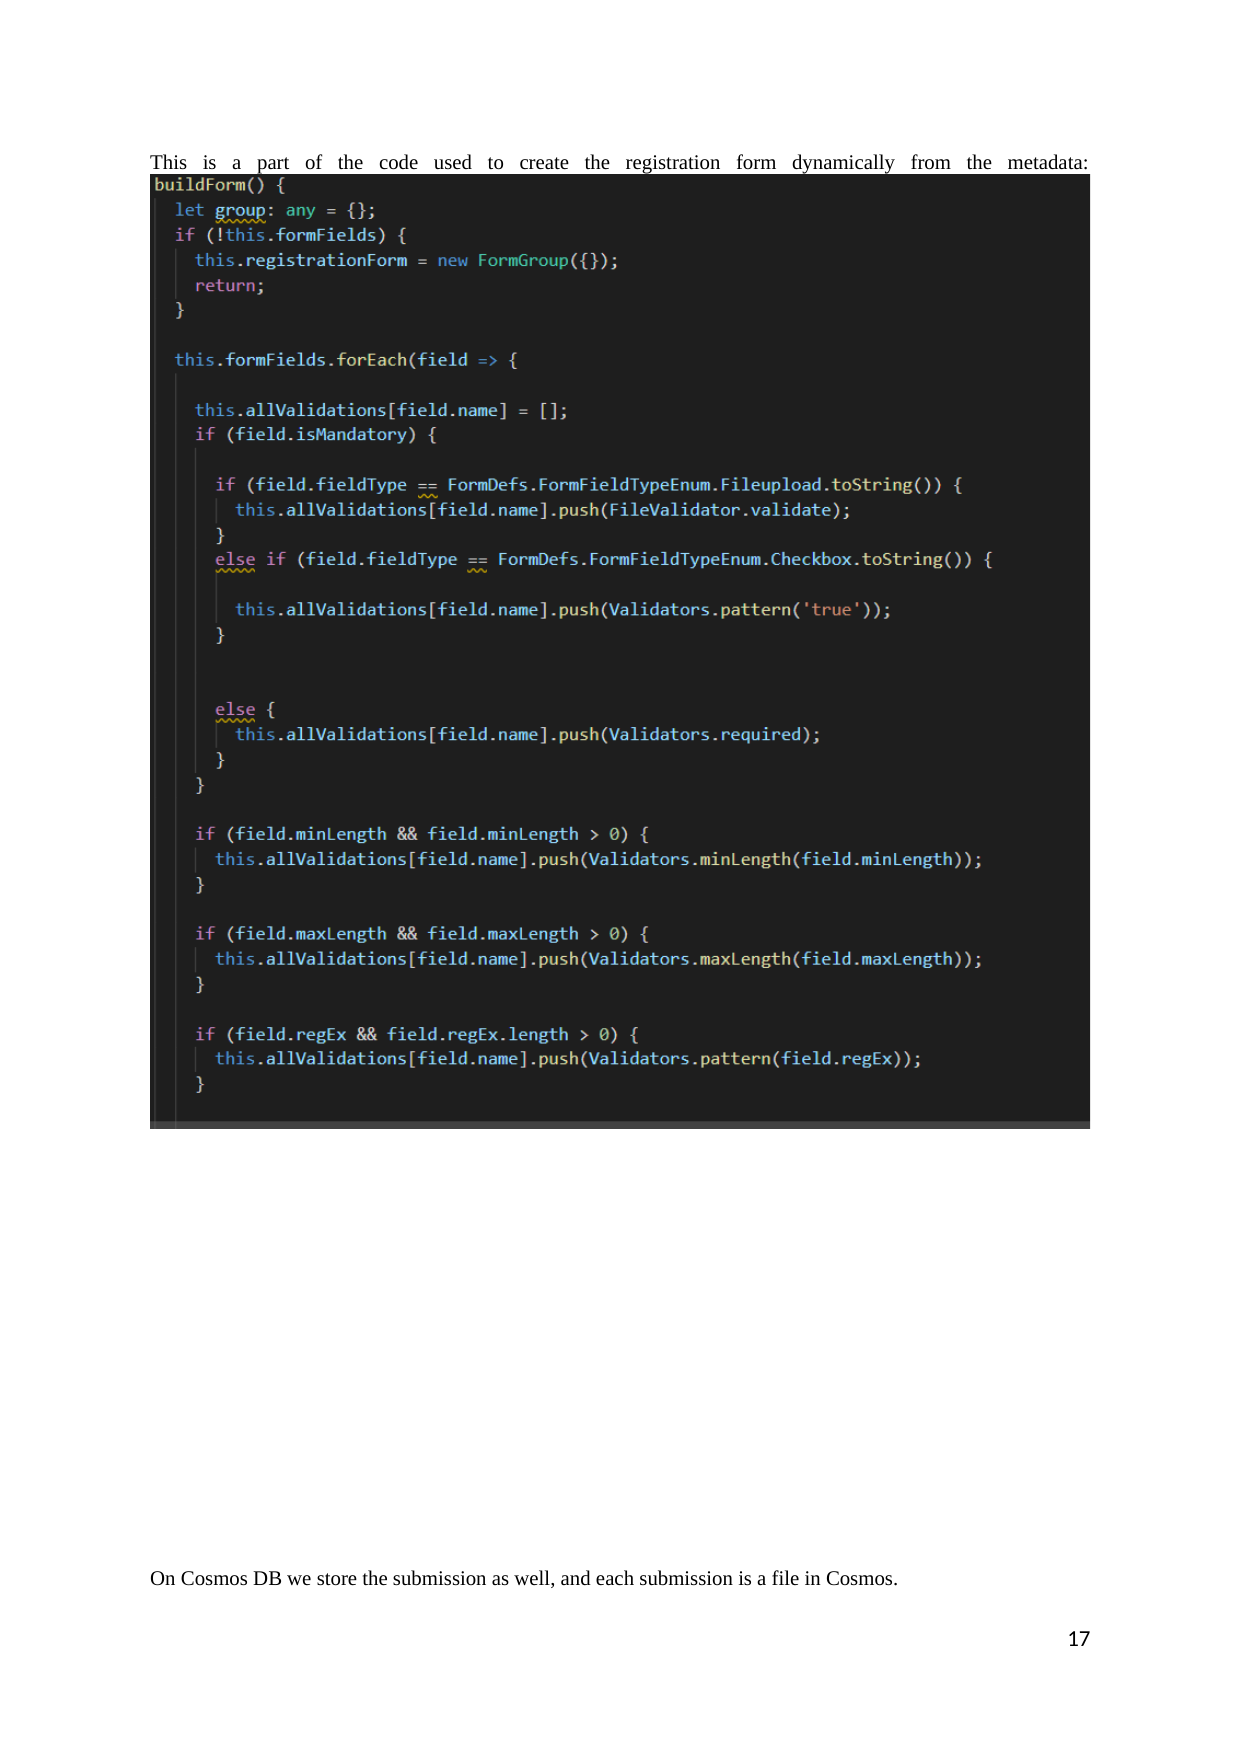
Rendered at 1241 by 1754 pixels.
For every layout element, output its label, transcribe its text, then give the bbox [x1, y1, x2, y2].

text On Cosmos DB we store the submission as well, and each submission is a file in Cosmos. [150, 1566, 1090, 1590]
picture [150, 174, 1091, 1129]
text This is a part of the code used to create the registration form dynamically from the metadata: [150, 150, 1090, 174]
